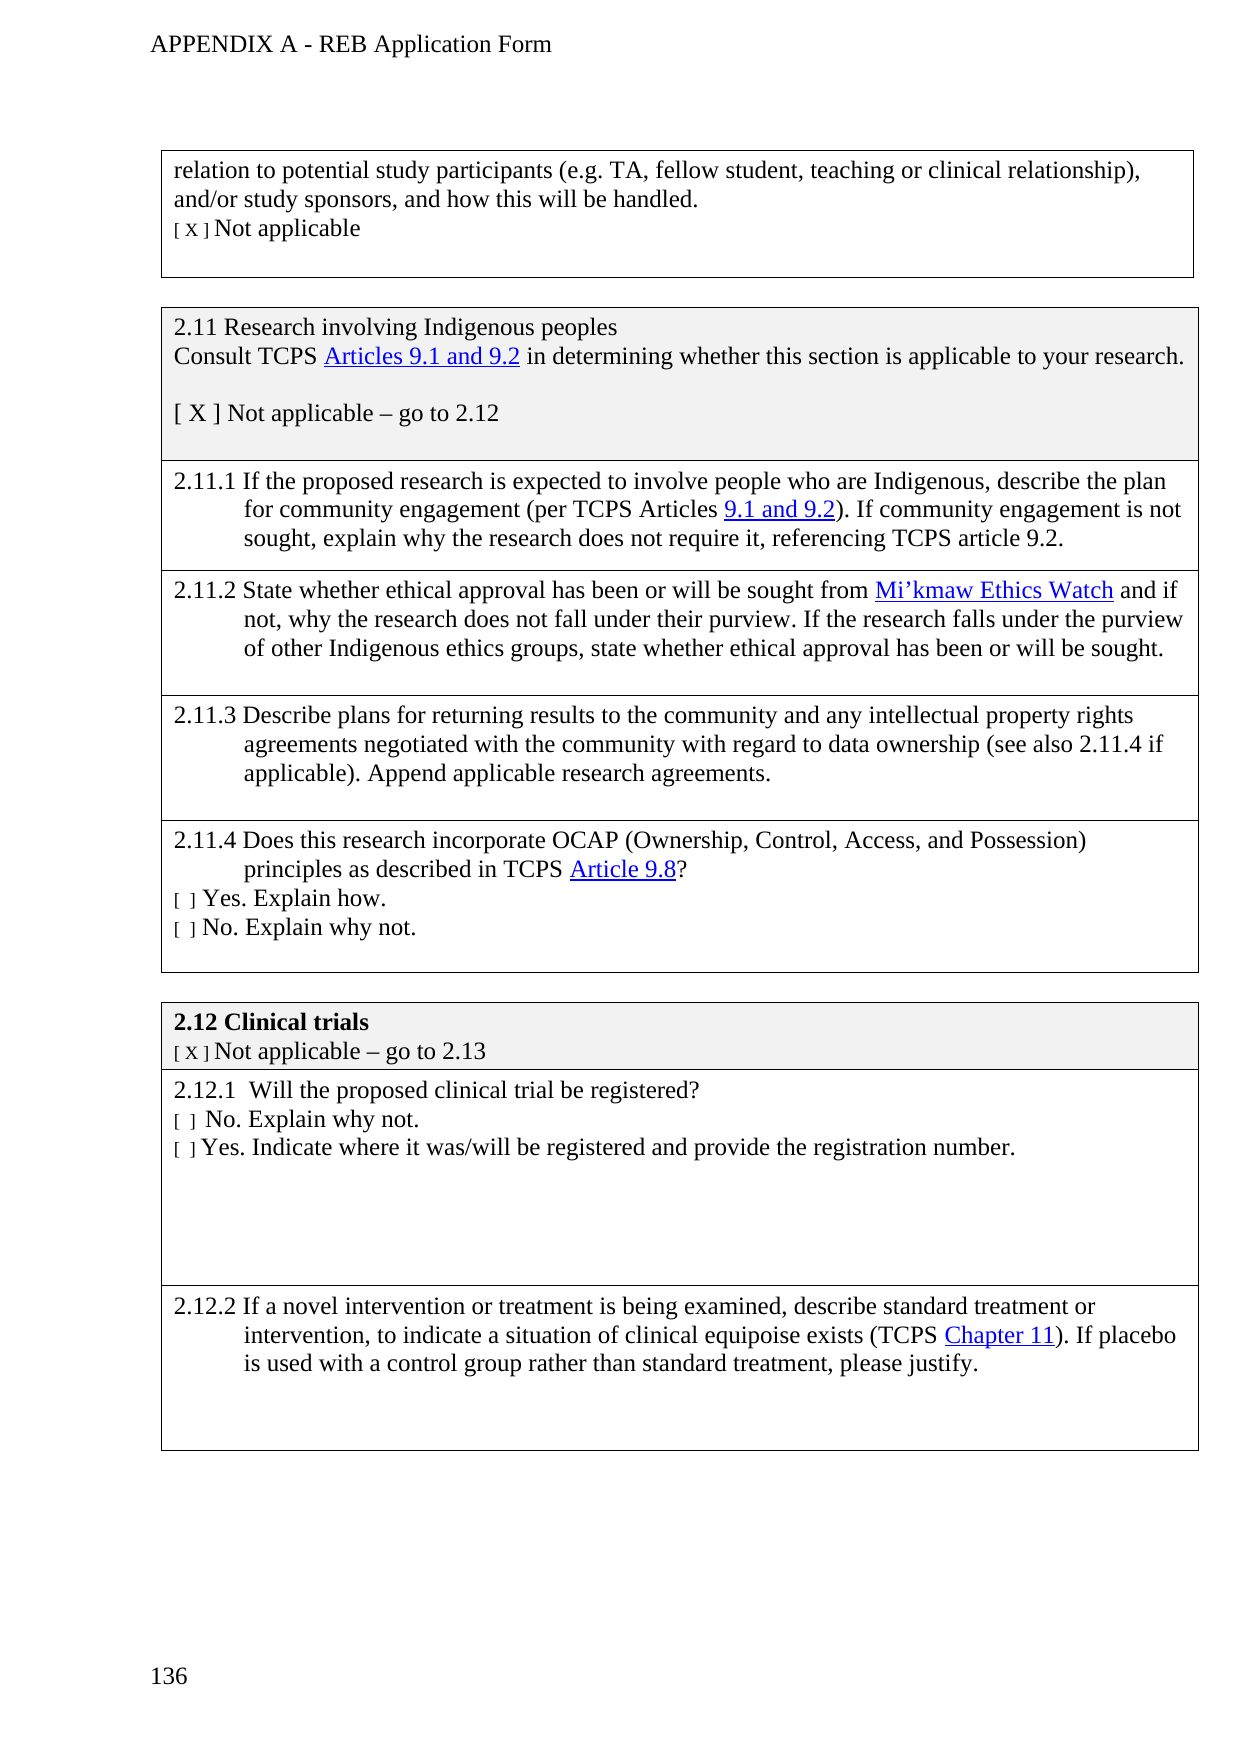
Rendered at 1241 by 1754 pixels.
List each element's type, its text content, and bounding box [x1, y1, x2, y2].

table_header 2.11 Research involving Indigenous peoples Consult TCPS Articles 9.1 and 9.2 in determining whether this section is applicable to your research. [ X ] Not applicable – go to 2.12 [162, 308, 1198, 460]
table_cell 2.11.3 Describe plans for returning results to the community and any intellectual property rights agreements negotiated with the community with regard to data ownership (see also 2.11.4 if applicable). Append applicable research agreements. [162, 696, 1198, 820]
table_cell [162, 151, 1193, 277]
table_cell 2.11.1 If the proposed research is expected to involve people who are Indigenous, describe the plan for community engagement (per TCPS Articles 9.1 and 9.2). If community engagement is not sought, explain why the research does not require it, referencing TCPS article 9.2. [162, 461, 1198, 570]
table_cell 2.11.4 Does this research incorporate OCAP (Ownership, Control, Access, and Possession) principles as described in TCPS Article 9.8? [ ] Yes. Explain how. [ ] No. Explain why not. [162, 821, 1198, 972]
table_cell 2.12.1 Will the proposed clinical trial be registered? [ ] No. Explain why not. [ ] Yes. Indicate where it was/will be registered and provide the registration number. [162, 1070, 1198, 1285]
table_header 2.12 Clinical trials [ X ] Not applicable – go to 2.13 [162, 1003, 1198, 1069]
table_cell 2.12.2 If a novel intervention or treatment is being examined, describe standard treatment or intervention, to indicate a situation of clinical equipoise exists (TCPS Chapter 11). If placebo is used with a control group rather than standard treatment, please justify. [162, 1286, 1198, 1450]
table_cell 2.11.2 State whether ethical approval has been or will be sought from Mi’kmaw Ethics Watch and if not, why the research does not fall under their purview. If the research falls under the purview of other Indigenous ethics groups, state whether ethical approval has been or will be sought. [162, 571, 1198, 695]
